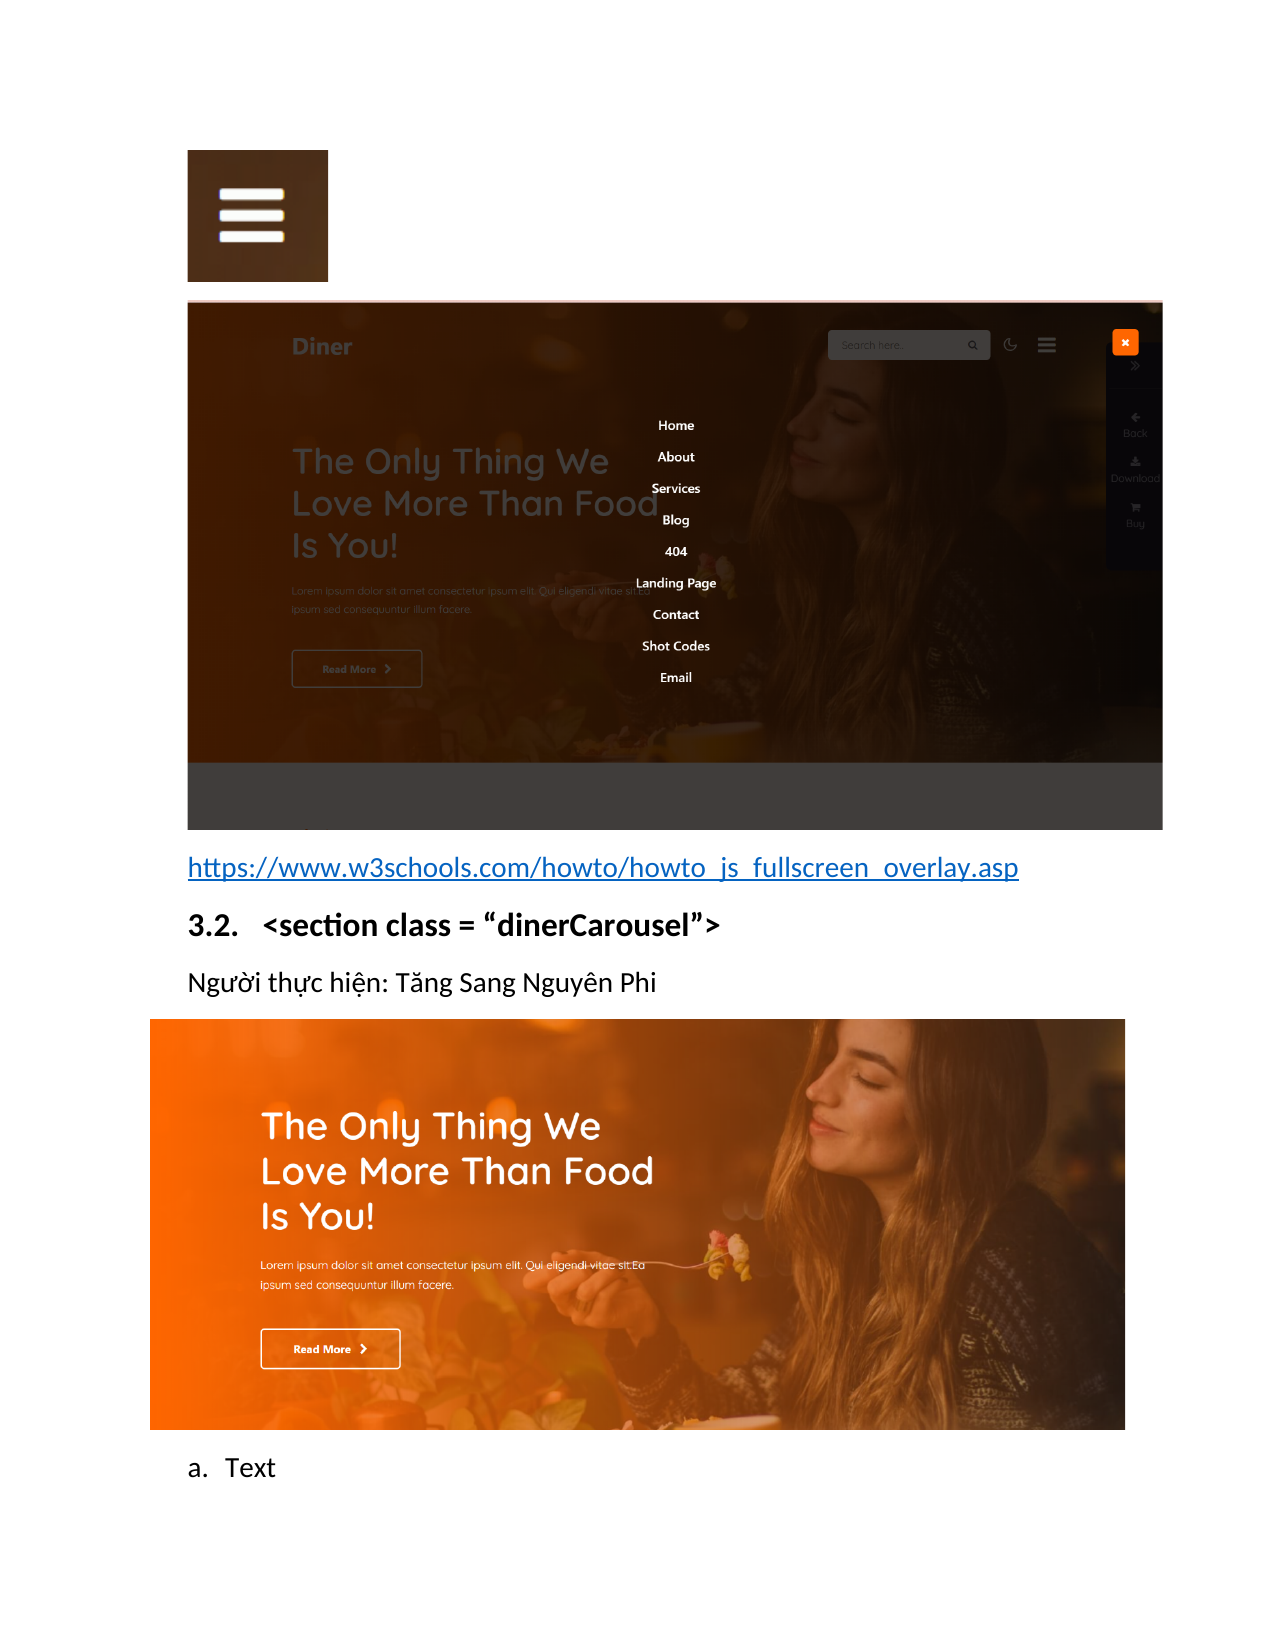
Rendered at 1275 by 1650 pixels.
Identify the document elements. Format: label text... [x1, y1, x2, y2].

picture [187, 150, 329, 282]
picture [187, 300, 1163, 830]
list <section class = “dinerCarousel”> [187, 904, 1125, 944]
text https://www.w3schools.com/howto/howto_js_fullscreen_overlay.asp [187, 849, 1125, 884]
text Người thực hiện: Tăng Sang Nguyên Phi [187, 964, 1125, 1000]
picture [150, 1019, 1125, 1430]
list Text [187, 1449, 1125, 1484]
